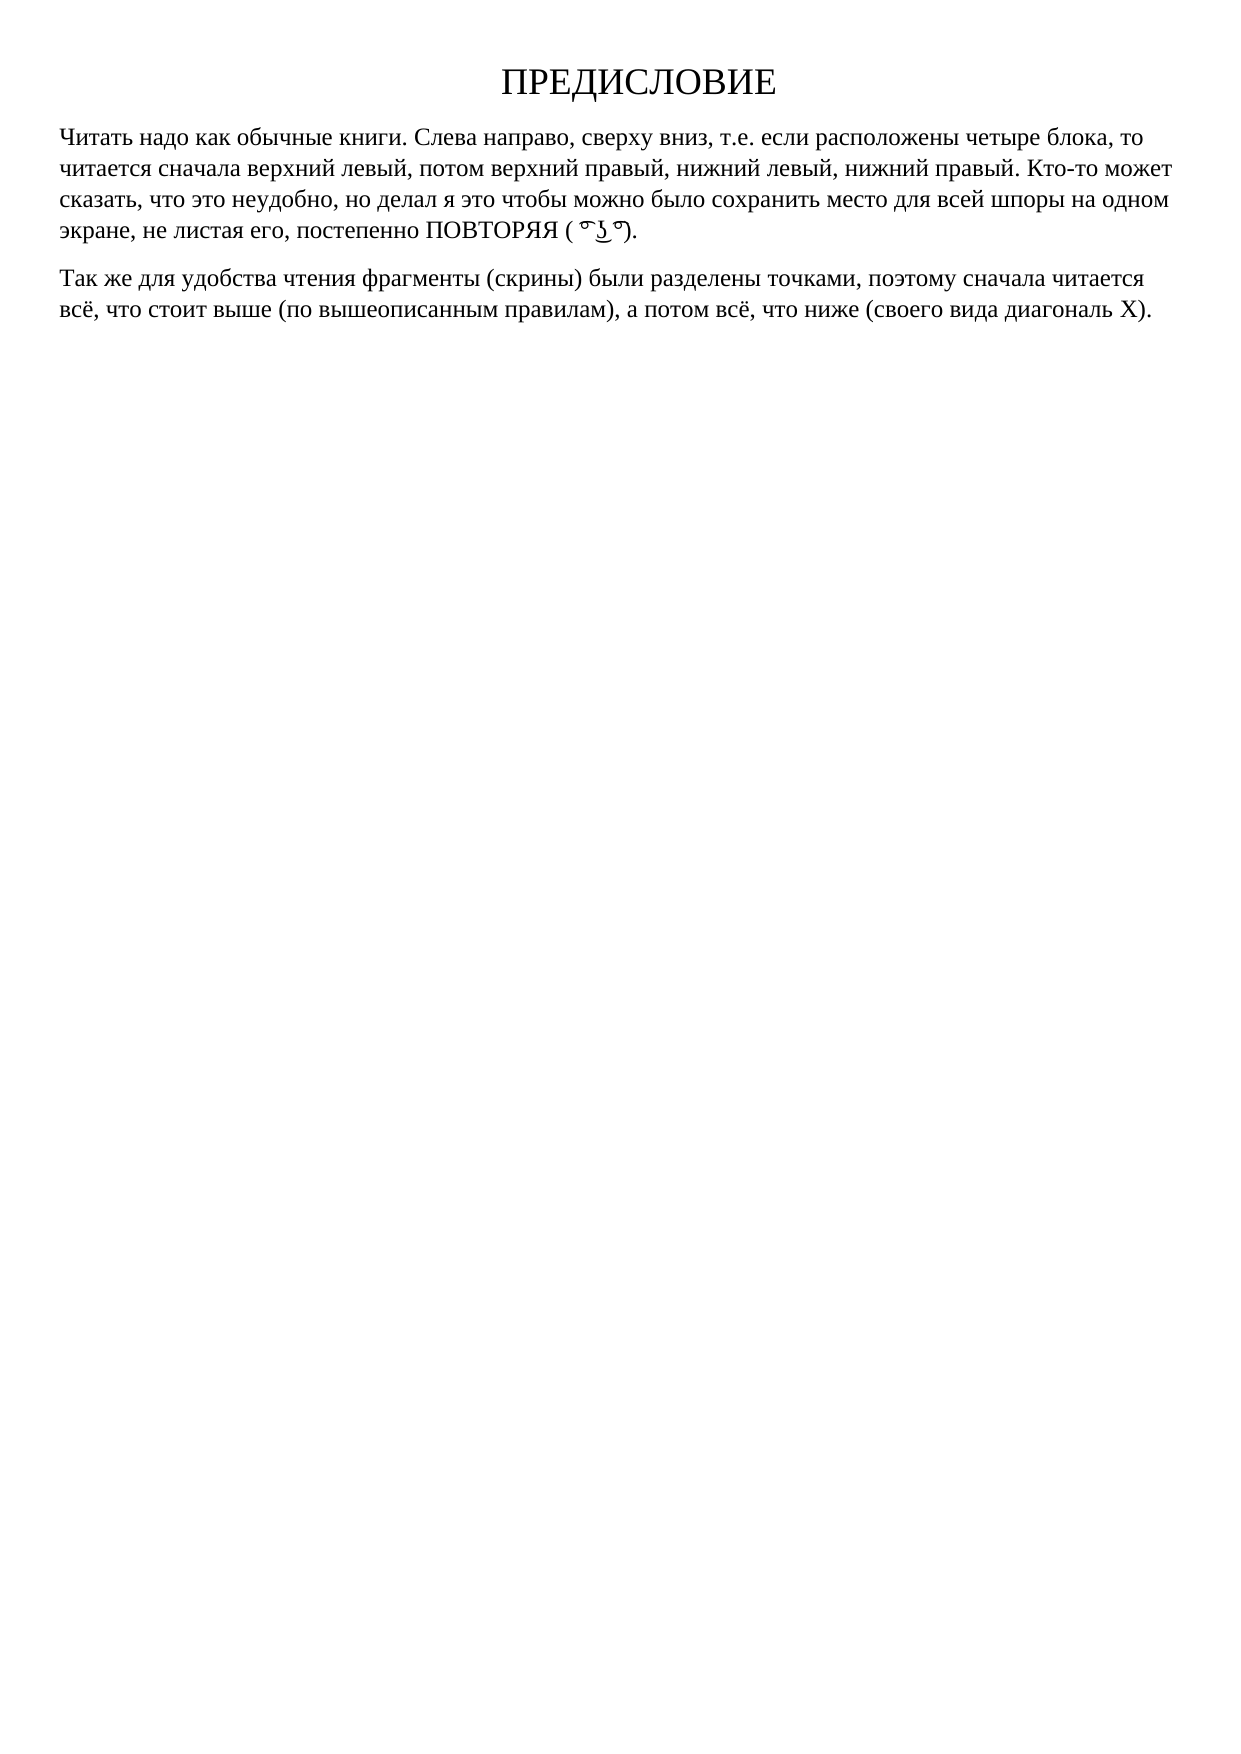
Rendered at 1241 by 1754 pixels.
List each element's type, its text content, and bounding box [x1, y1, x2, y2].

text Читать надо как обычные книги. Слева направо, сверху вниз, т.е. если расположены четыре блока, то читается сначала верхний левый, потом верхний правый, нижний левый, нижний правый. Кто-то может сказать, что это неудобно, но делал я это чтобы можно было сохранить место для всей шпоры на одном экране, не листая его, постепенно ПОВТОРЯЯ ( ͡° ͜ʖ ͡°). [59, 122, 1181, 244]
text ПРЕДИСЛОВИЕ [97, 59, 1181, 102]
text Так же для удобства чтения фрагменты (скрины) были разделены точками, поэтому сначала читается всё, что стоит выше (по вышеописанным правилам), а потом всё, что ниже (своего вида диагональ X). [59, 263, 1181, 323]
